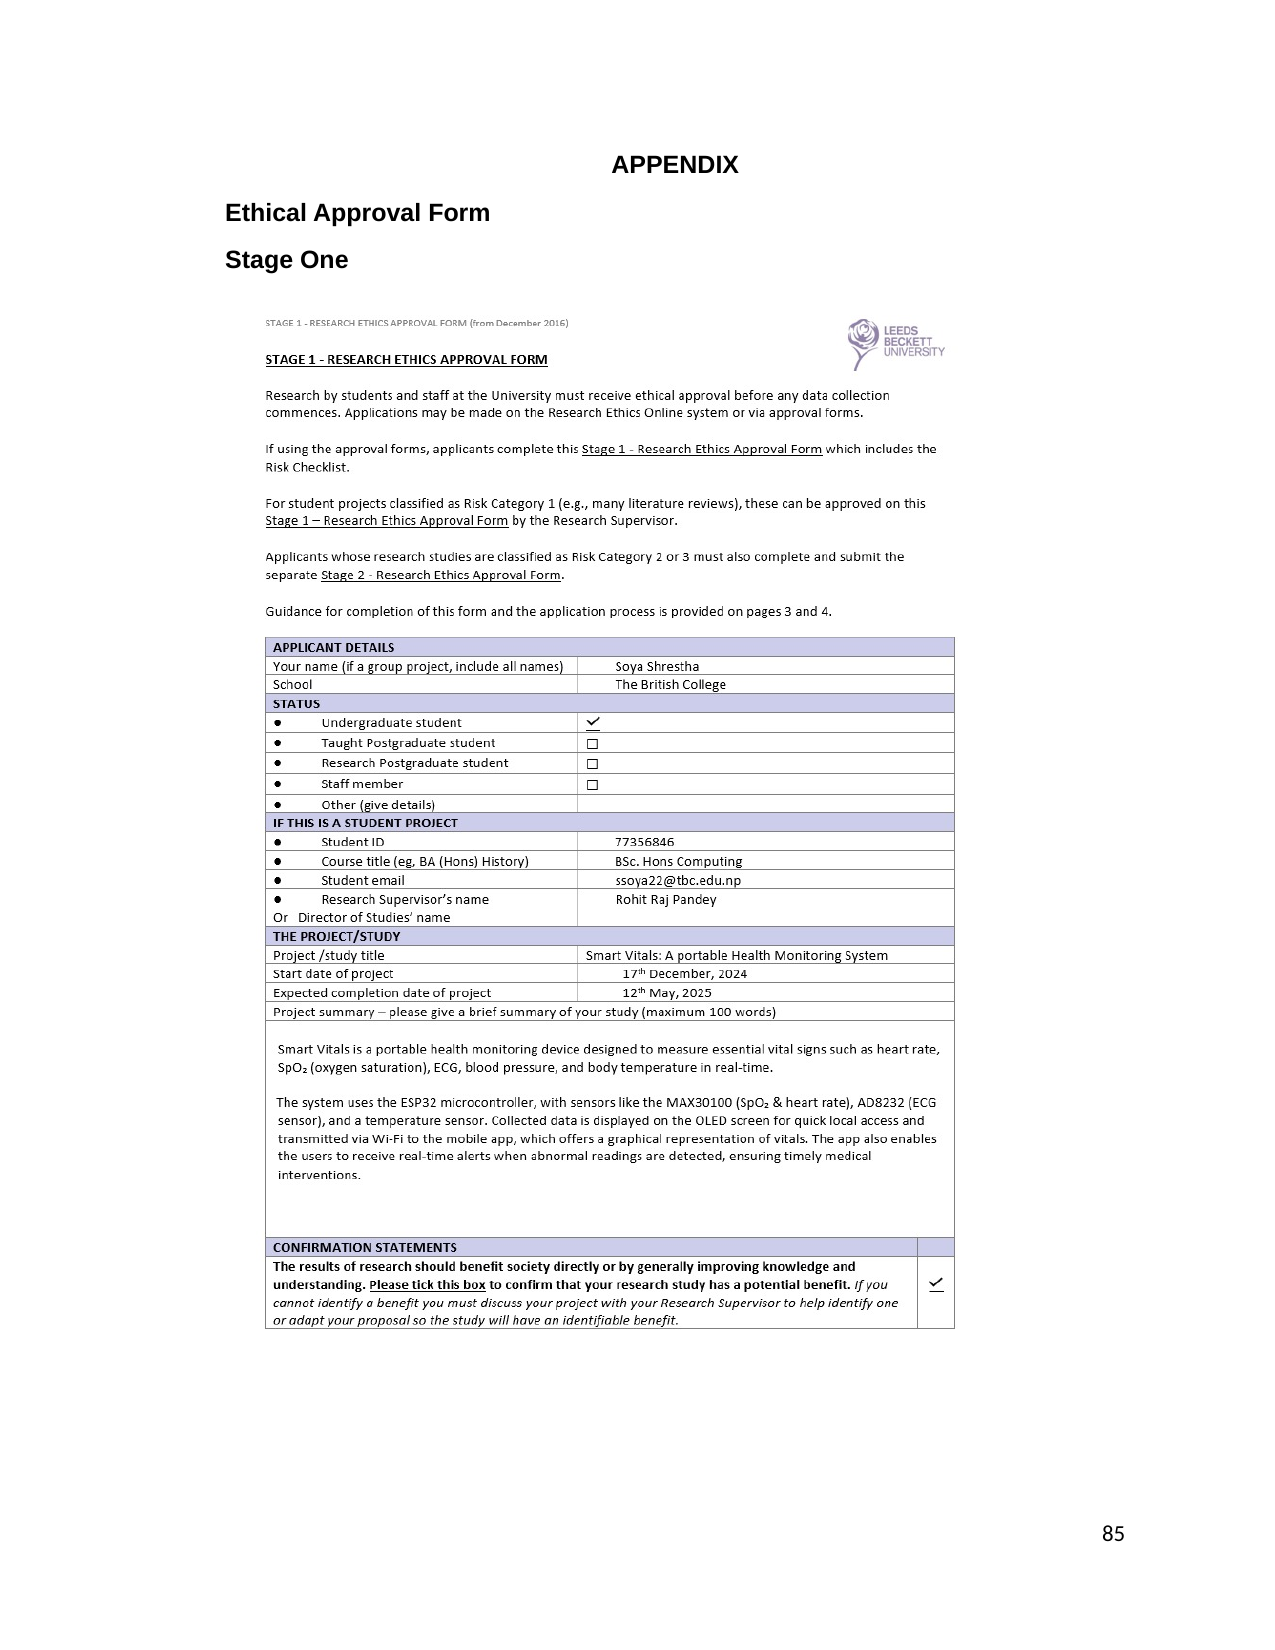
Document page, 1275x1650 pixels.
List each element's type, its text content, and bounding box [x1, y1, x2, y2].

subtitle Stage One [225, 245, 1125, 274]
picture [225, 284, 992, 1366]
subtitle Ethical Approval Form [225, 198, 1125, 226]
subtitle APPENDIX [225, 150, 1125, 179]
